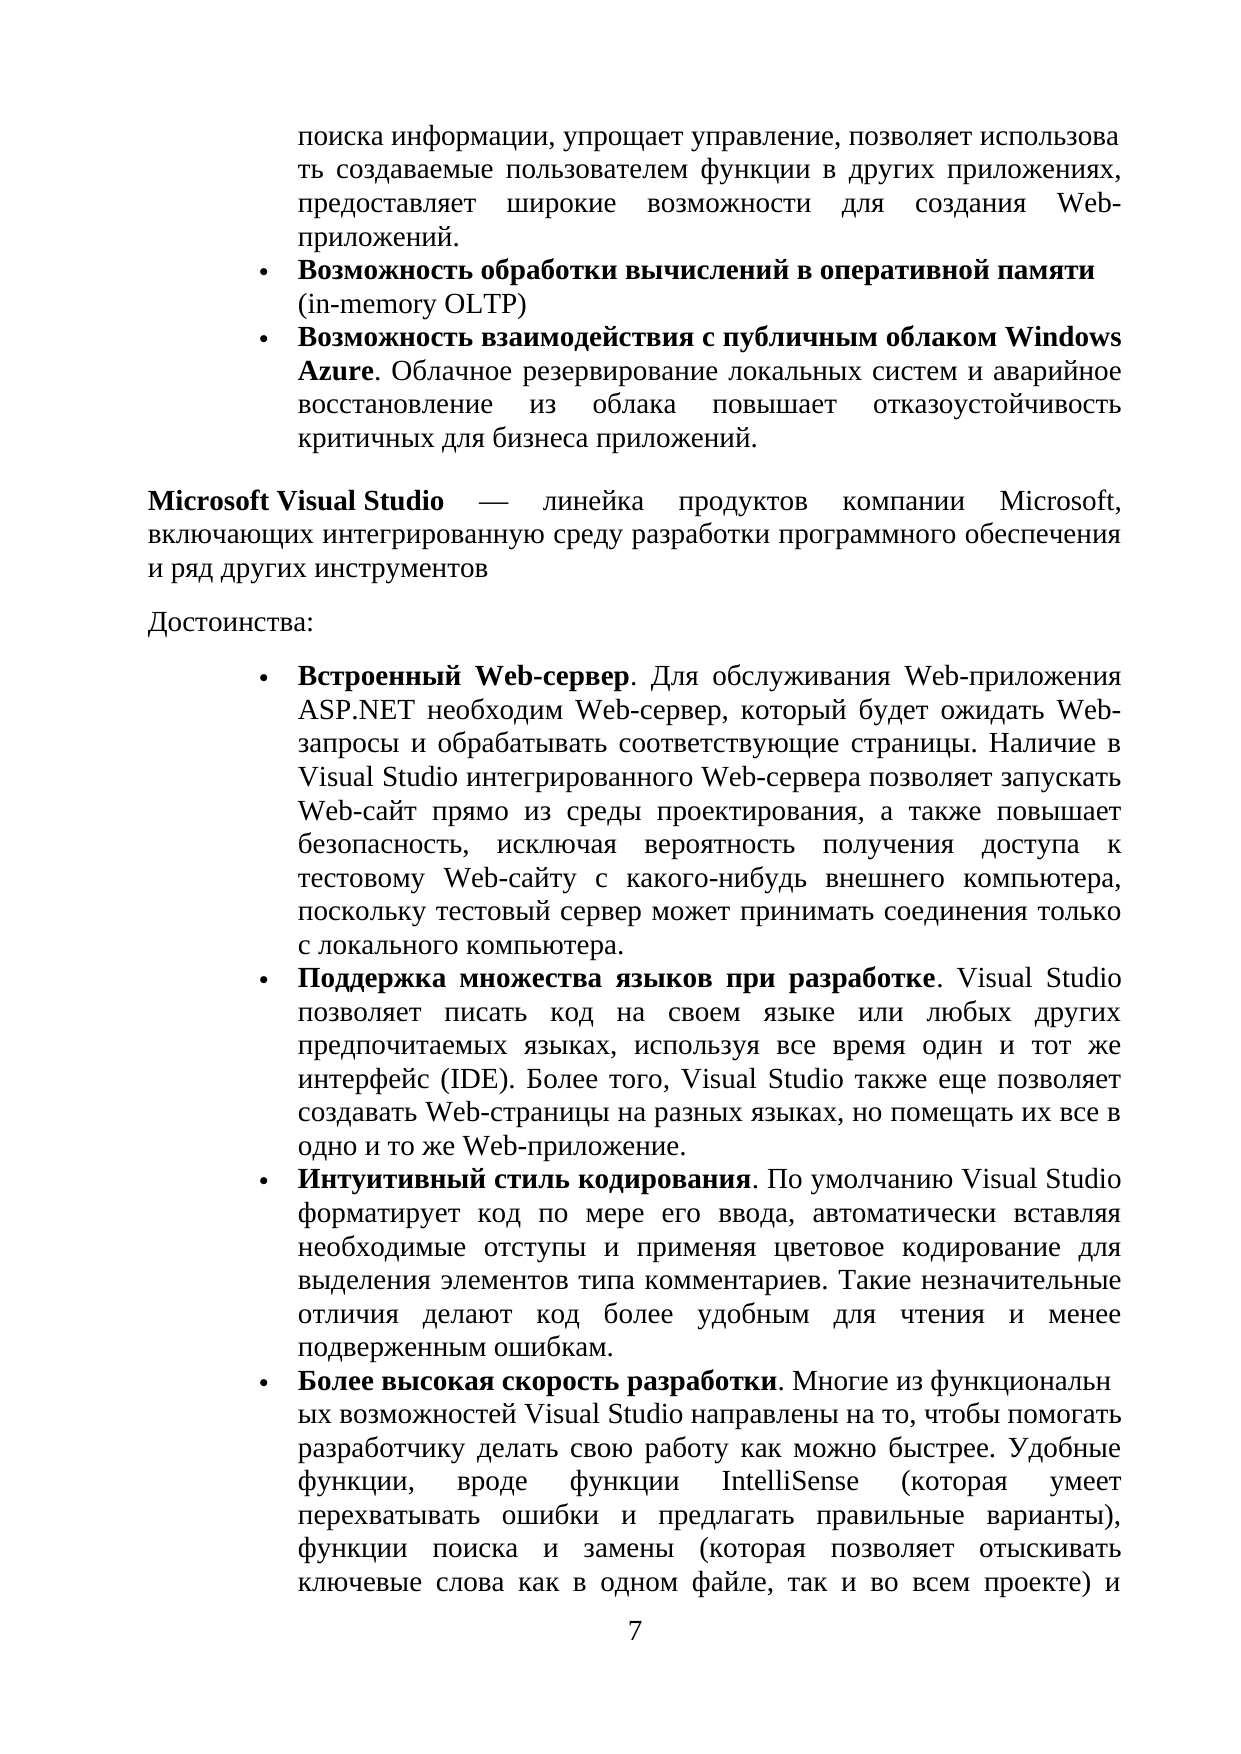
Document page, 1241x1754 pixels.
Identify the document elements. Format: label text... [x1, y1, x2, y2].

list Поддержка множества языков при разработке. Visual Studio позволяет писать код на своем языке или любых других предпочитаемых языках, используя все время один и тот же интерфейс (IDE). Более того, Visual Studio также еще позволяет создавать Web-страницы на разных языках, но помещать их все в одно и то же Web-приложение. [260, 960, 1122, 1162]
list Интуитивный стиль кодирования. По умолчанию Visual Studio форматирует код по мере его ввода, автоматически вставляя необходимые отступы и применяя цветовое кодирование для выделения элементов типа комментариев. Такие незначительные отличия делают код более удобным для чтения и менее подверженным ошибкам. [260, 1162, 1122, 1363]
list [260, 118, 1122, 252]
list Возможность обработки вычислений в оперативной памяти [260, 252, 1122, 286]
text Microsoft Visual Studio — линейка продуктов компании Microsoft, включающих интегрированную среду разработки программного обеспечения и ряд других инструментов [148, 483, 1122, 583]
list Встроенный Web-сервер. Для обслуживания Web-приложения ASP.NET необходим Web-сервер, который будет ожидать Web-запросы и обрабатывать соответствующие страницы. Наличие в Visual Studio интегрированного Web-сервера позволяет запускать Web-сайт прямо из среды проектирования, а также повышает безопасность, исключая вероятность получения доступа к тестовому Web-сайту с какого-нибудь внешнего компьютера, поскольку тестовый сервер может принимать соединения только с локального компьютера. [260, 658, 1122, 960]
text (in-memory OLTP) [298, 286, 1122, 319]
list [260, 1363, 1122, 1598]
text Достоинства: [148, 604, 1122, 638]
list Возможность взаимодействия с публичным облаком Windows Azure. Облачное резервирование локальных систем и аварийное восстановление из облака повышает отказоустойчивость критичных для бизнеса приложений. [260, 319, 1122, 453]
